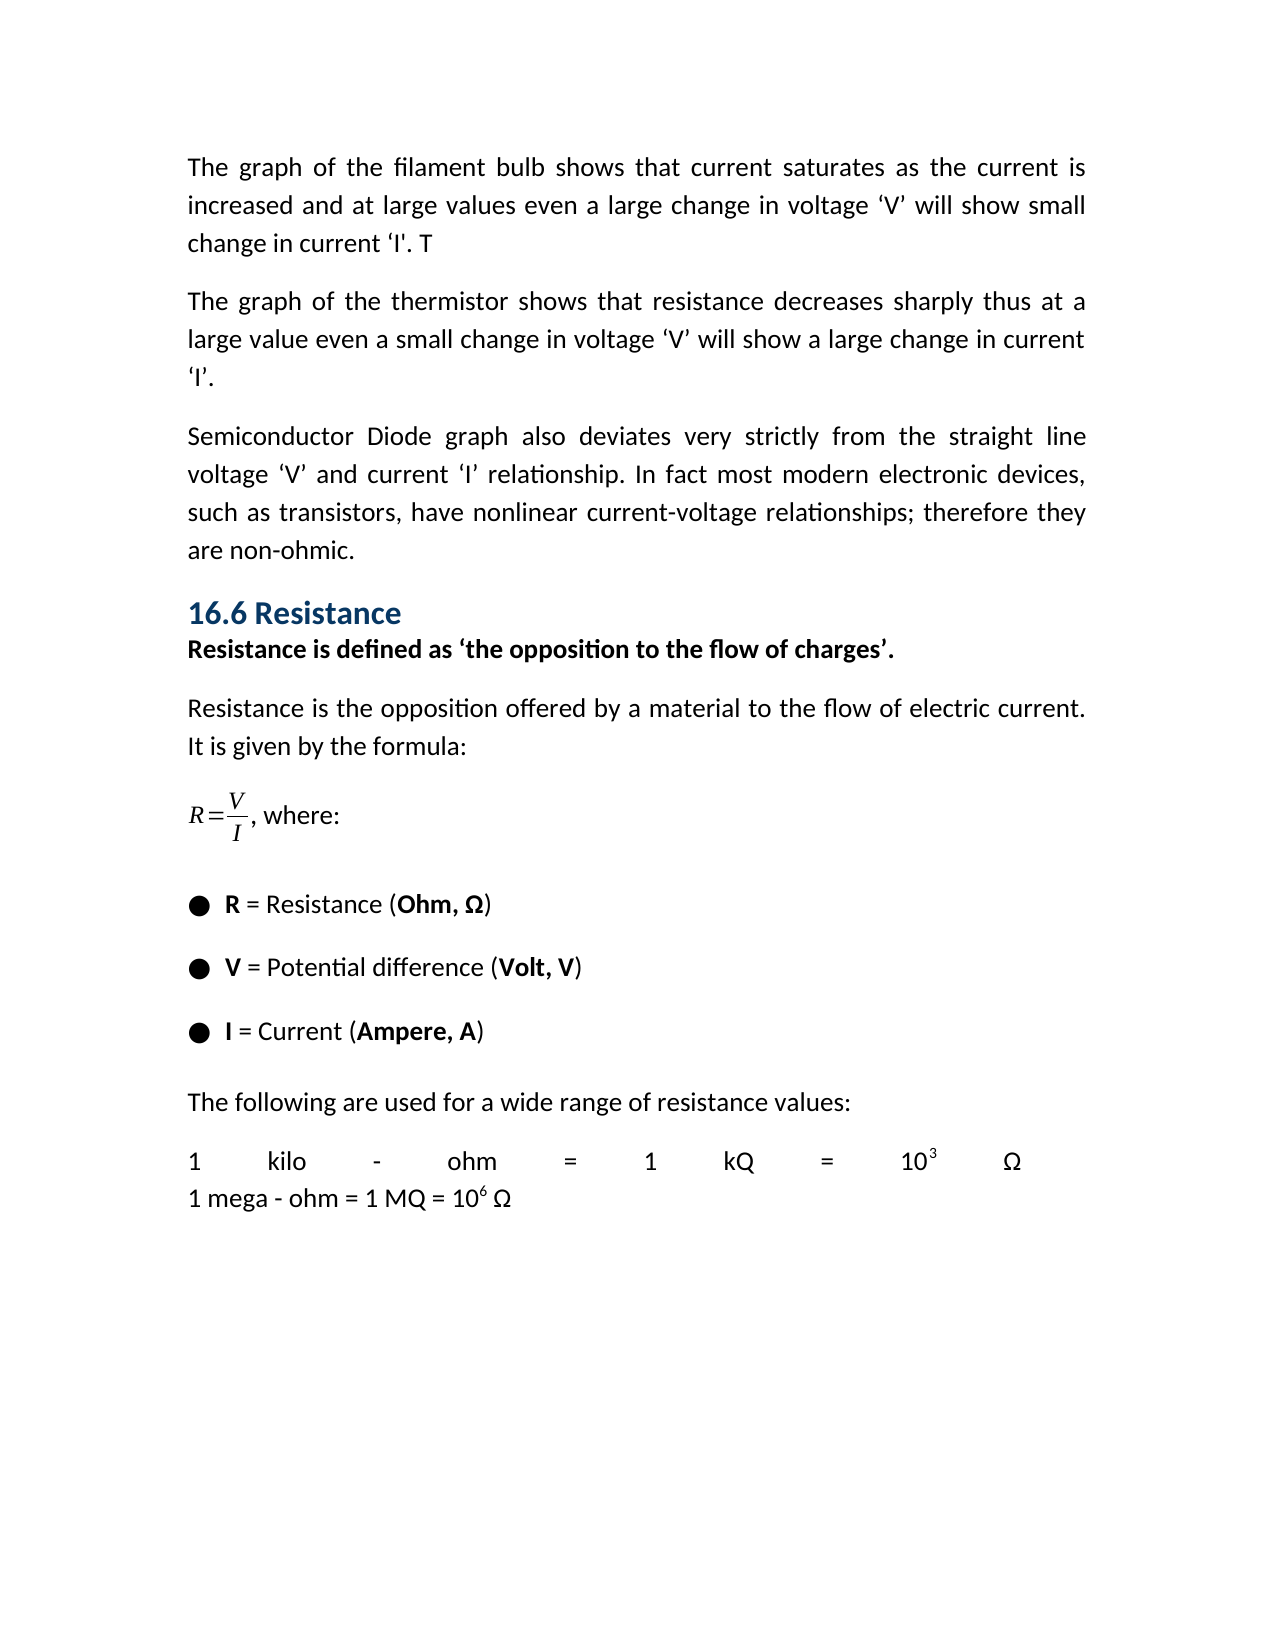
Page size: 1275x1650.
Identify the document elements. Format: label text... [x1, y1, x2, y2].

text The graph of the thermistor shows that resistance decreases sharply thus at a large value even a small change in voltage ‘V’ will show a large change in current ‘I’. [187, 284, 1087, 393]
text Semiconductor Diode graph also deviates very strictly from the straight line voltage ‘V’ and current ‘I’ relationship. In fact most modern electronic devices, such as transistors, have nonlinear current-voltage relationships; therefore they are non-ohmic. [187, 419, 1087, 566]
list V = Potential difference (Volt, V) [187, 937, 1087, 992]
text The graph of the filament bulb shows that current saturates as the current is increased and at large values even a large change in voltage ‘V’ will show small change in current ‘I'. T [187, 150, 1087, 259]
list I = Current (Ampere, A) [187, 1000, 1087, 1056]
text Resistance is the opposition offered by a material to the flow of electric current. It is given by the formula: [187, 691, 1087, 762]
text The following are used for a wide range of resistance values: [187, 1085, 1087, 1118]
text , where: [187, 788, 1087, 847]
text 1 kilo - ohm = 1 kQ = 103 Ω 1 mega - ohm = 1 MQ = 106 Ω [187, 1144, 1087, 1215]
subtitle 16.6 Resistance [187, 592, 1087, 632]
list R = Resistance (Ohm, Ω) [187, 873, 1087, 928]
text Resistance is defined as ‘the opposition to the flow of charges’. [187, 632, 1087, 665]
